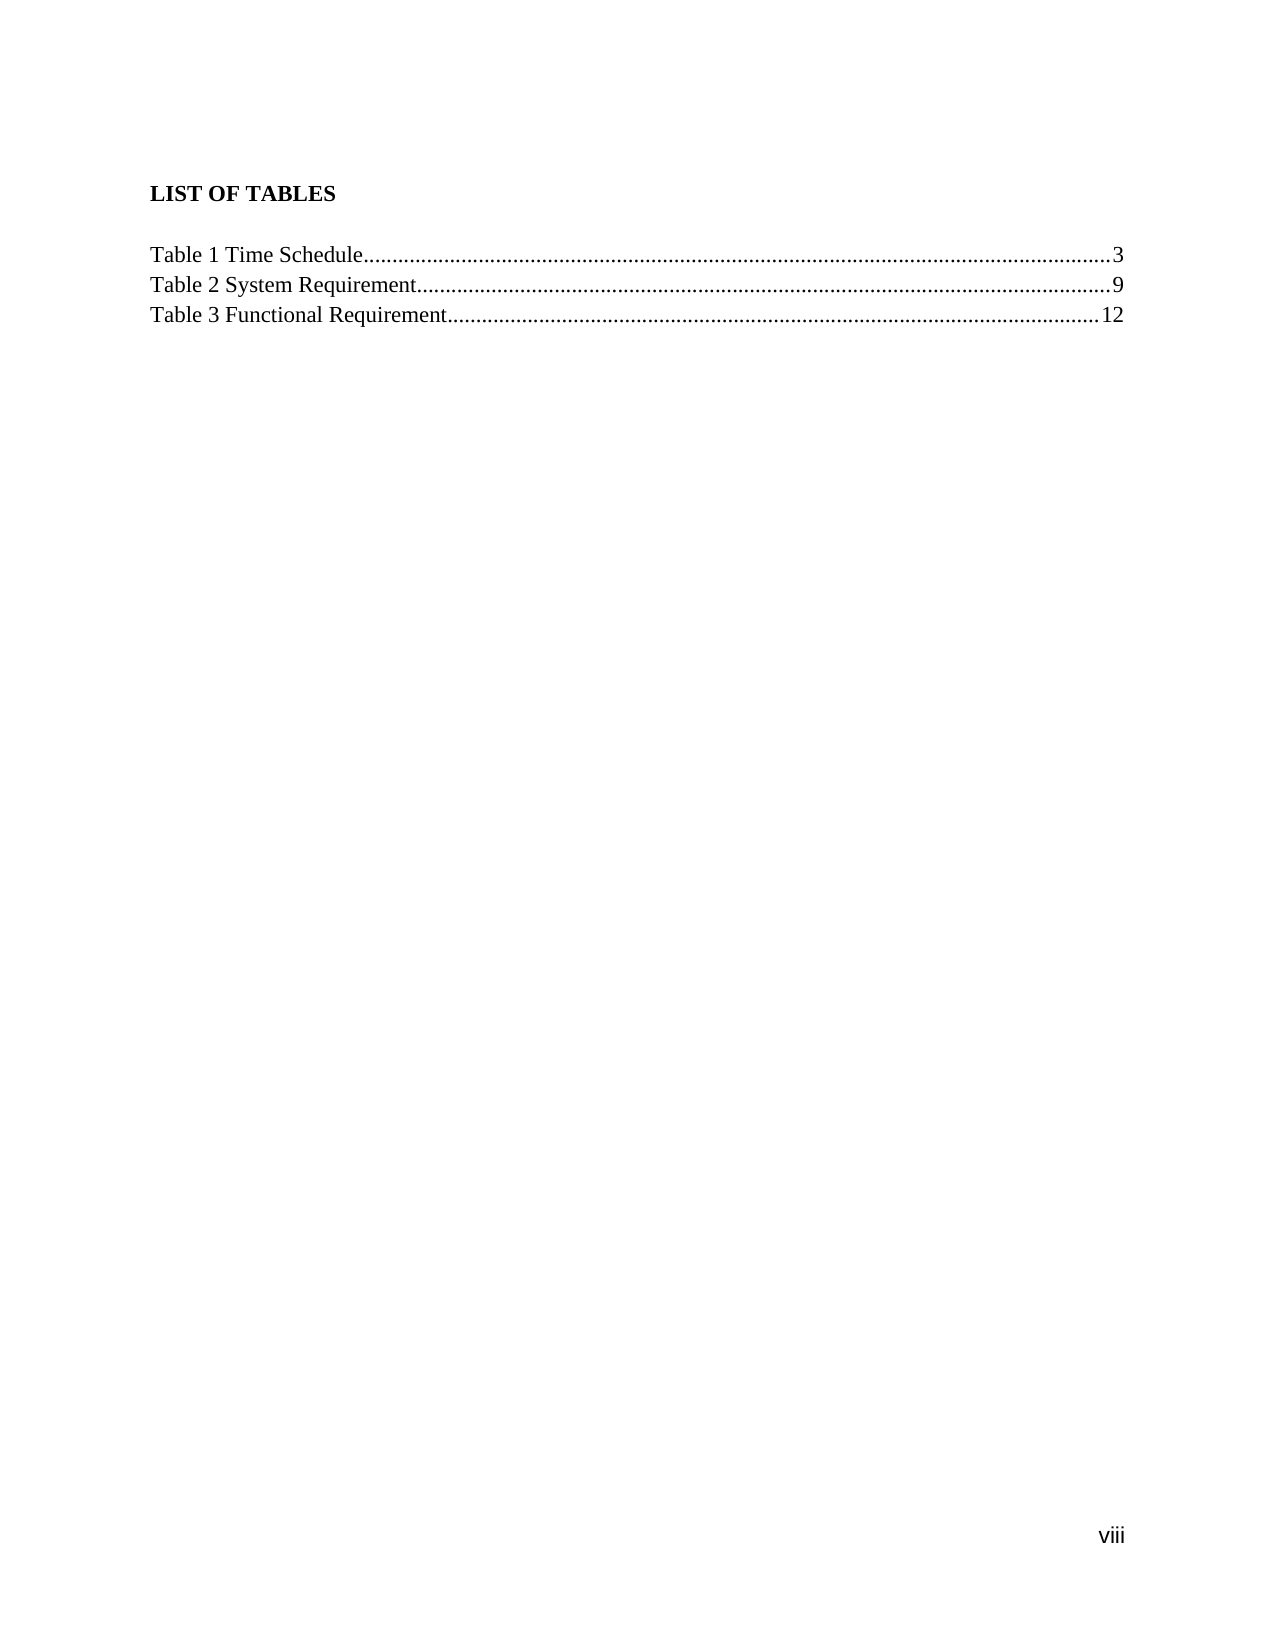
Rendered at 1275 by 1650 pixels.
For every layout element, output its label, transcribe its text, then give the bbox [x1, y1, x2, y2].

text Table 2 System Requirement 9 [150, 271, 1125, 297]
text Table 1 Time Schedule 3 [150, 241, 1125, 267]
text Table 3 Functional Requirement 12 [150, 301, 1125, 327]
subtitle LIST OF TABLES [150, 180, 1125, 207]
